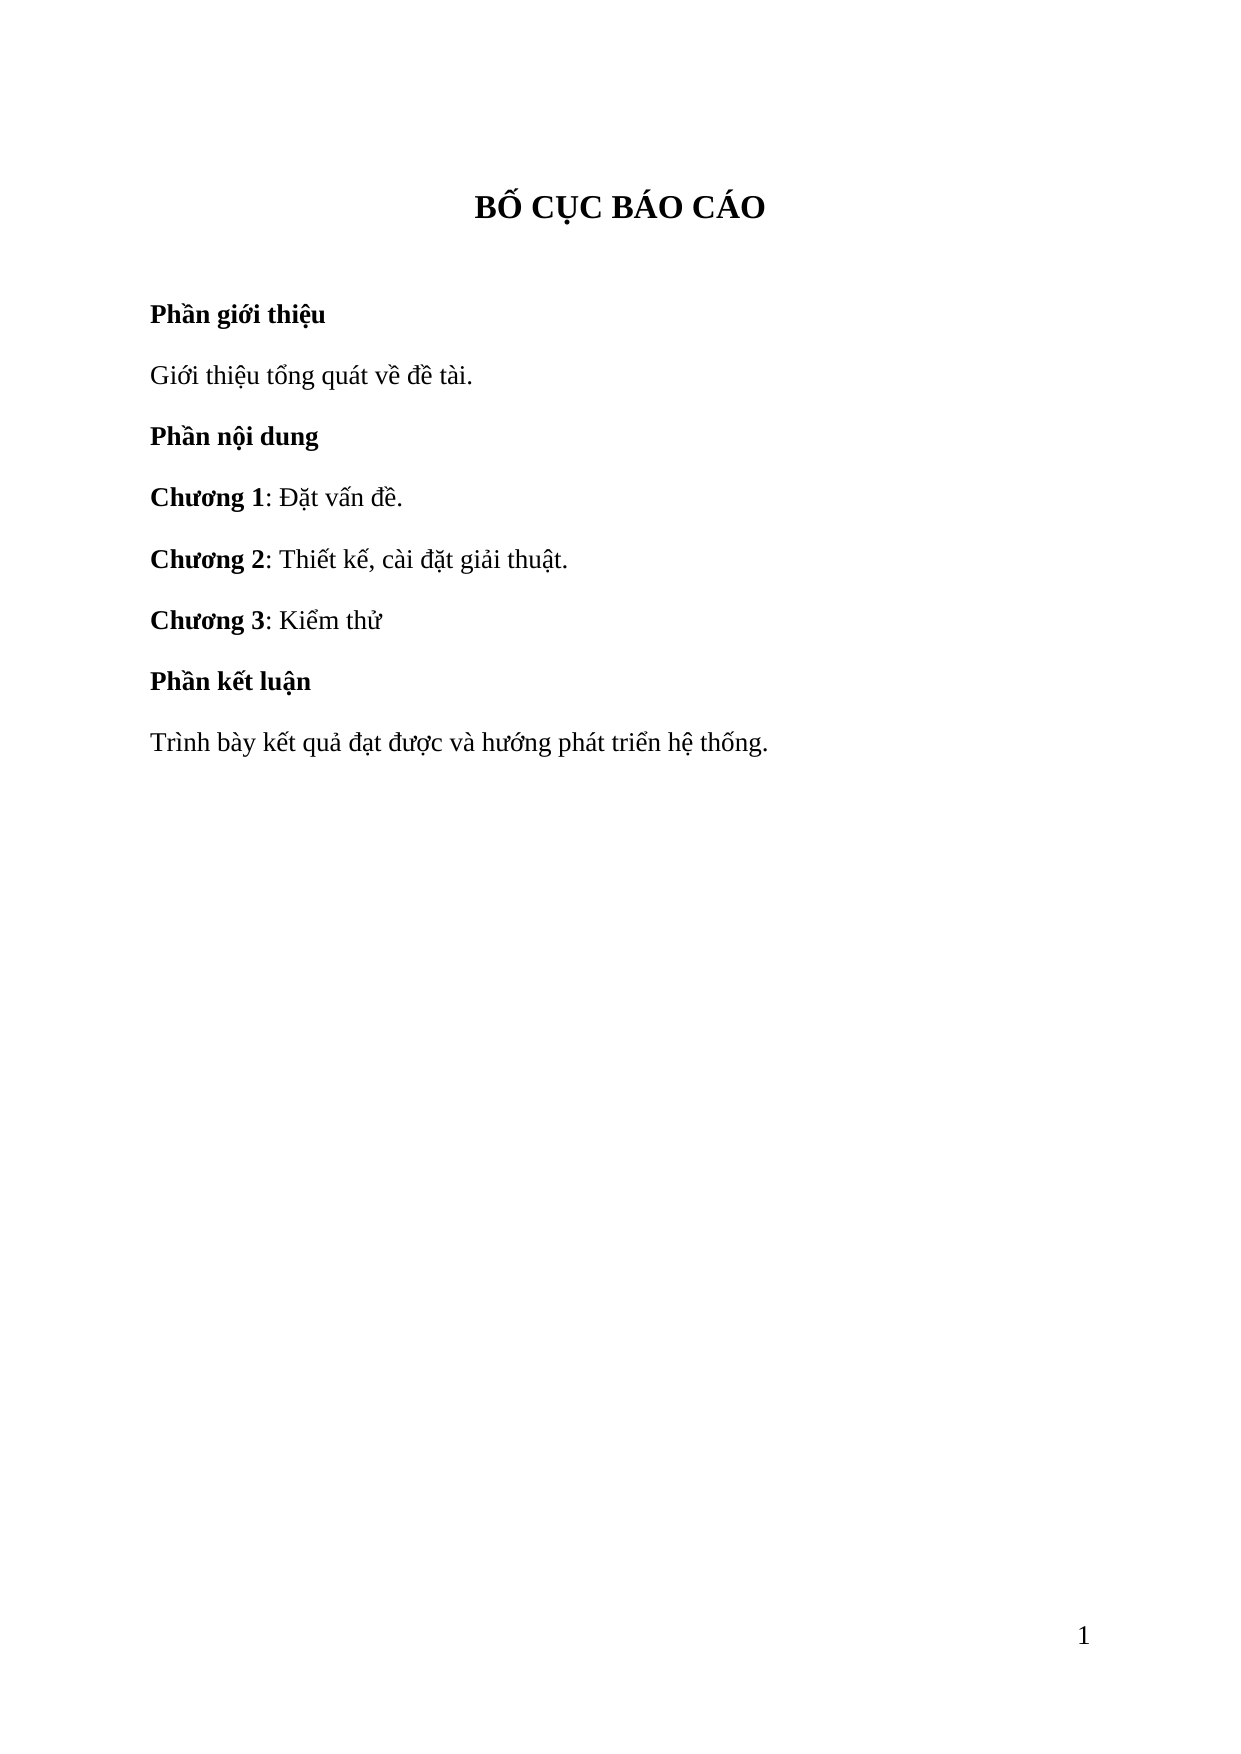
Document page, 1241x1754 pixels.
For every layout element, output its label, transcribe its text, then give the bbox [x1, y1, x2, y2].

list Phần kết luận [150, 665, 1090, 696]
subtitle BỐ CỤC BÁO CÁO [150, 187, 1090, 226]
list Chương 3: Kiểm thử [150, 604, 1090, 635]
list Chương 1: Đặt vấn đề. [150, 481, 1090, 513]
list Giới thiệu tổng quát về đề tài. [150, 359, 1090, 390]
text Phần giới thiệu [150, 298, 1090, 329]
list Phần nội dung [150, 420, 1090, 451]
list Trình bày kết quả đạt được và hướng phát triển hệ thống. [150, 726, 1090, 758]
list Chương 2: Thiết kế, cài đặt giải thuật. [150, 543, 1090, 574]
